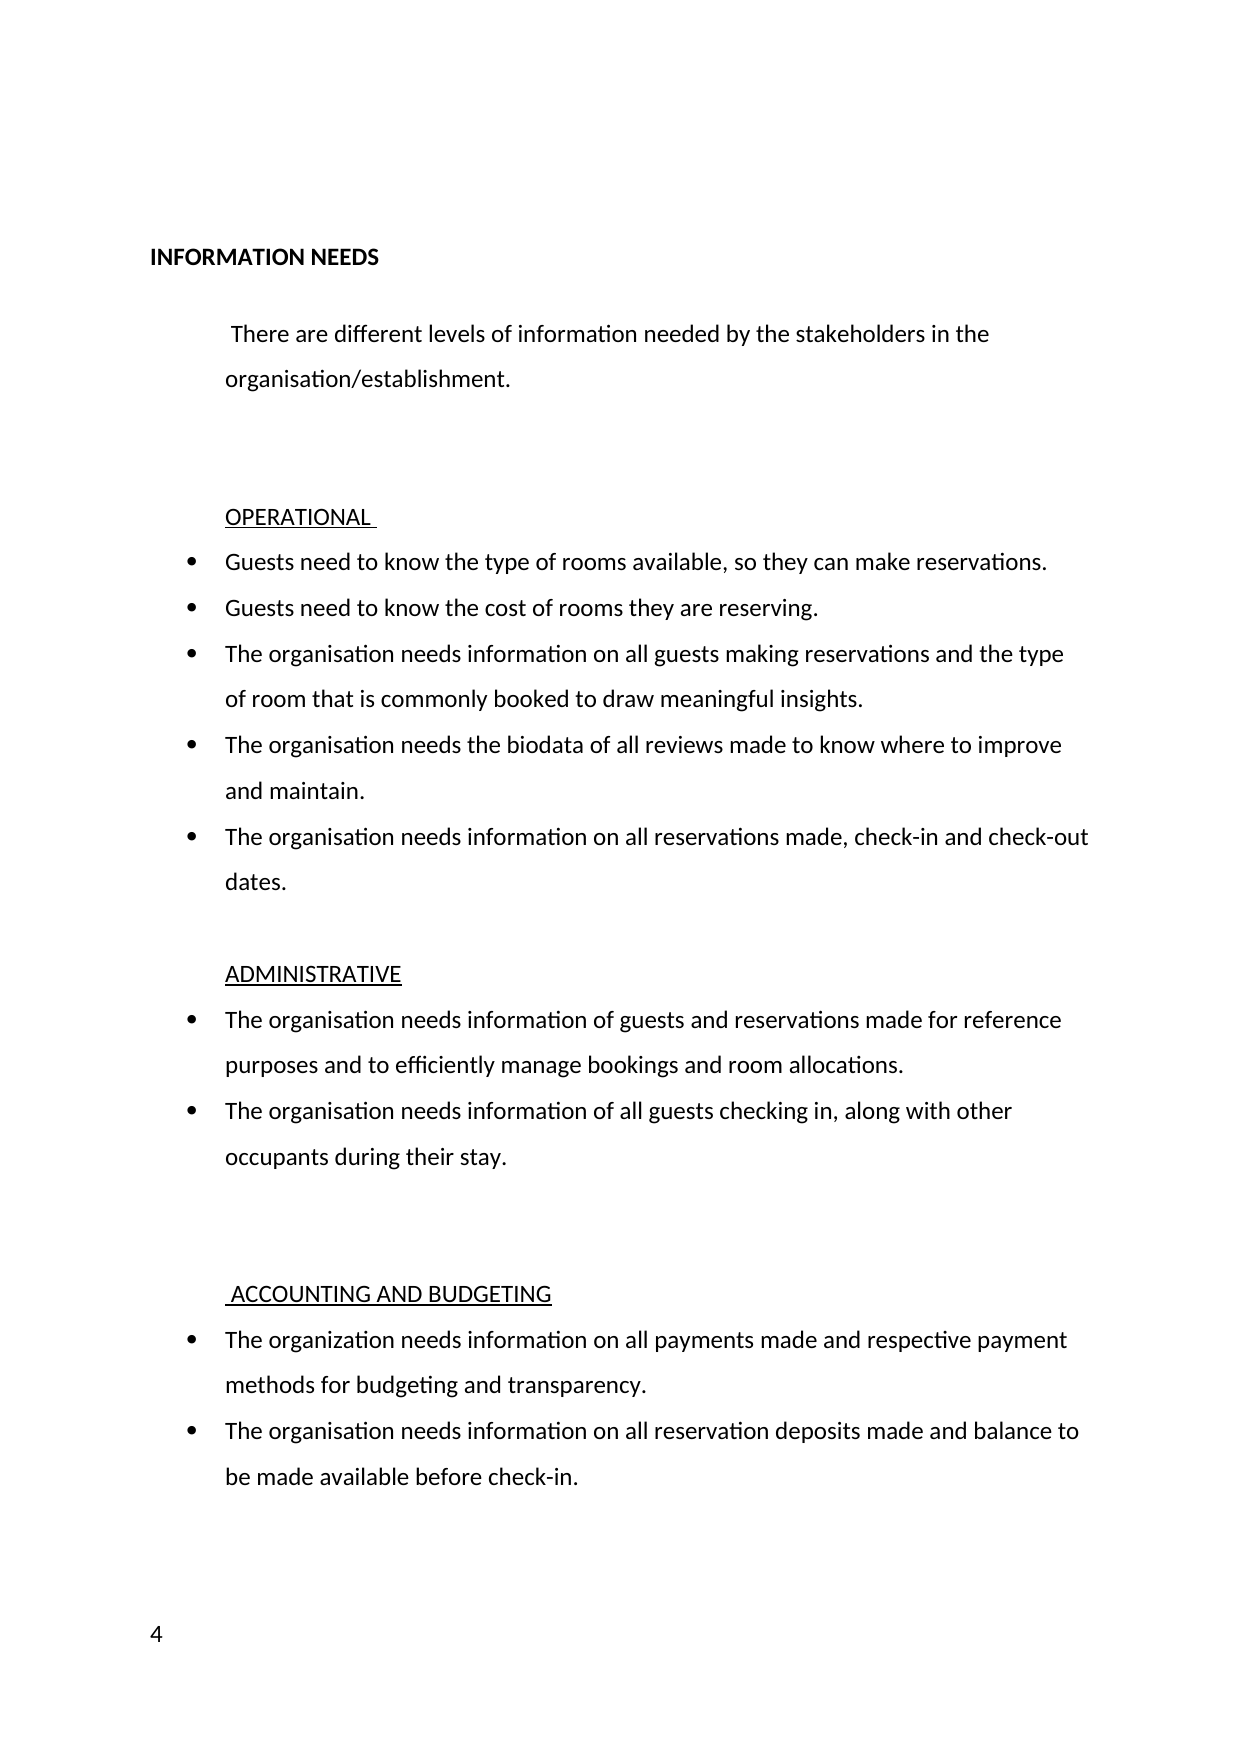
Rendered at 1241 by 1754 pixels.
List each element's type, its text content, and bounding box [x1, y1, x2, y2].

list There are different levels of information needed by the stakeholders in the organisation/establishment. [225, 318, 1090, 394]
list The organisation needs information on all guests making reservations and the type of room that is commonly booked to draw meaningful insights. [187, 638, 1090, 714]
list OPERATIONAL [225, 501, 1090, 531]
list The organisation needs information of all guests checking in, along with other occupants during their stay. [187, 1095, 1090, 1171]
list The organisation needs information on all reservation deposits made and balance to be made available before check-in. [187, 1415, 1090, 1492]
list The organisation needs information on all reservations made, check-in and check-out dates. [187, 821, 1090, 897]
list Guests need to know the cost of rooms they are reserving. [187, 592, 1090, 623]
list The organisation needs the biodata of all reviews made to know where to improve and maintain. [187, 729, 1090, 806]
list ADMINISTRATIVE [225, 958, 1090, 988]
list The organisation needs information of guests and reservations made for reference purposes and to efficiently manage bookings and room allocations. [187, 1004, 1090, 1080]
list Guests need to know the type of rooms available, so they can make reservations. [187, 546, 1090, 577]
list The organization needs information on all payments made and respective payment methods for budgeting and transparency. [187, 1324, 1090, 1400]
text INFORMATION NEEDS [150, 242, 1090, 272]
list ACCOUNTING AND BUDGETING [225, 1278, 1090, 1309]
